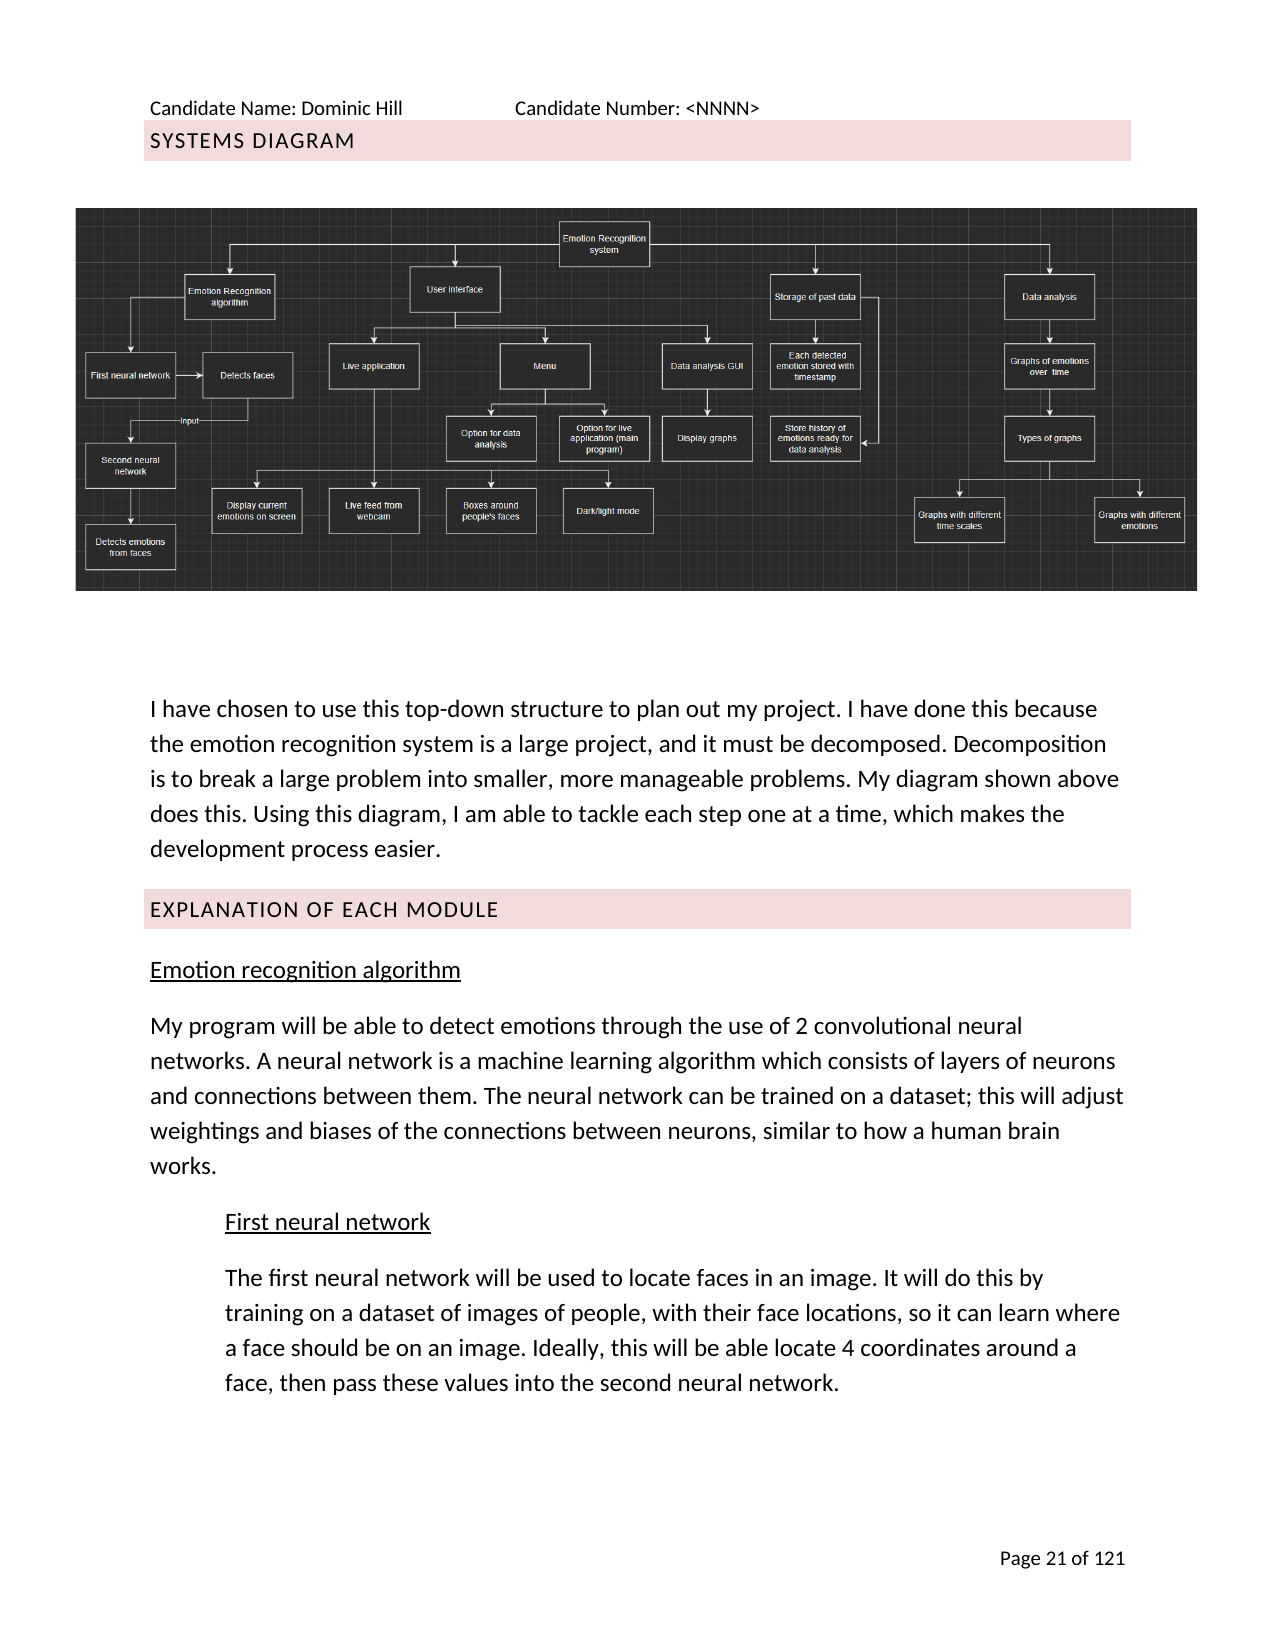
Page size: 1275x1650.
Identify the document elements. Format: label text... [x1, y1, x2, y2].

subtitle Explanation of each module [150, 895, 1125, 923]
text The first neural network will be used to locate faces in an image. It will do this by training on a dataset of images of people, with their face locations, so it can learn where a face should be on an image. Ideally, this will be able locate 4 coordinates around a face, then pass these values into the second neural network. [225, 1262, 1125, 1397]
text First neural network [150, 1206, 1125, 1237]
subtitle Systems diagram [150, 126, 1125, 154]
text Emotion recognition algorithm [150, 954, 1125, 985]
text My program will be able to detect emotions through the use of 2 convolutional neural networks. A neural network is a machine learning algorithm which consists of layers of neurons and connections between them. The neural network can be trained on a dataset; this will adjust weightings and biases of the connections between neurons, similar to how a human brain works. [150, 1010, 1125, 1181]
picture [75, 208, 1196, 591]
text I have chosen to use this top-down structure to plan out my project. I have done this because the emotion recognition system is a large project, and it must be decomposed. Decomposition is to break a large problem into smaller, more manageable problems. My diagram shown above does this. Using this diagram, I am able to tackle each step one at a time, which makes the development process easier. [150, 693, 1125, 864]
